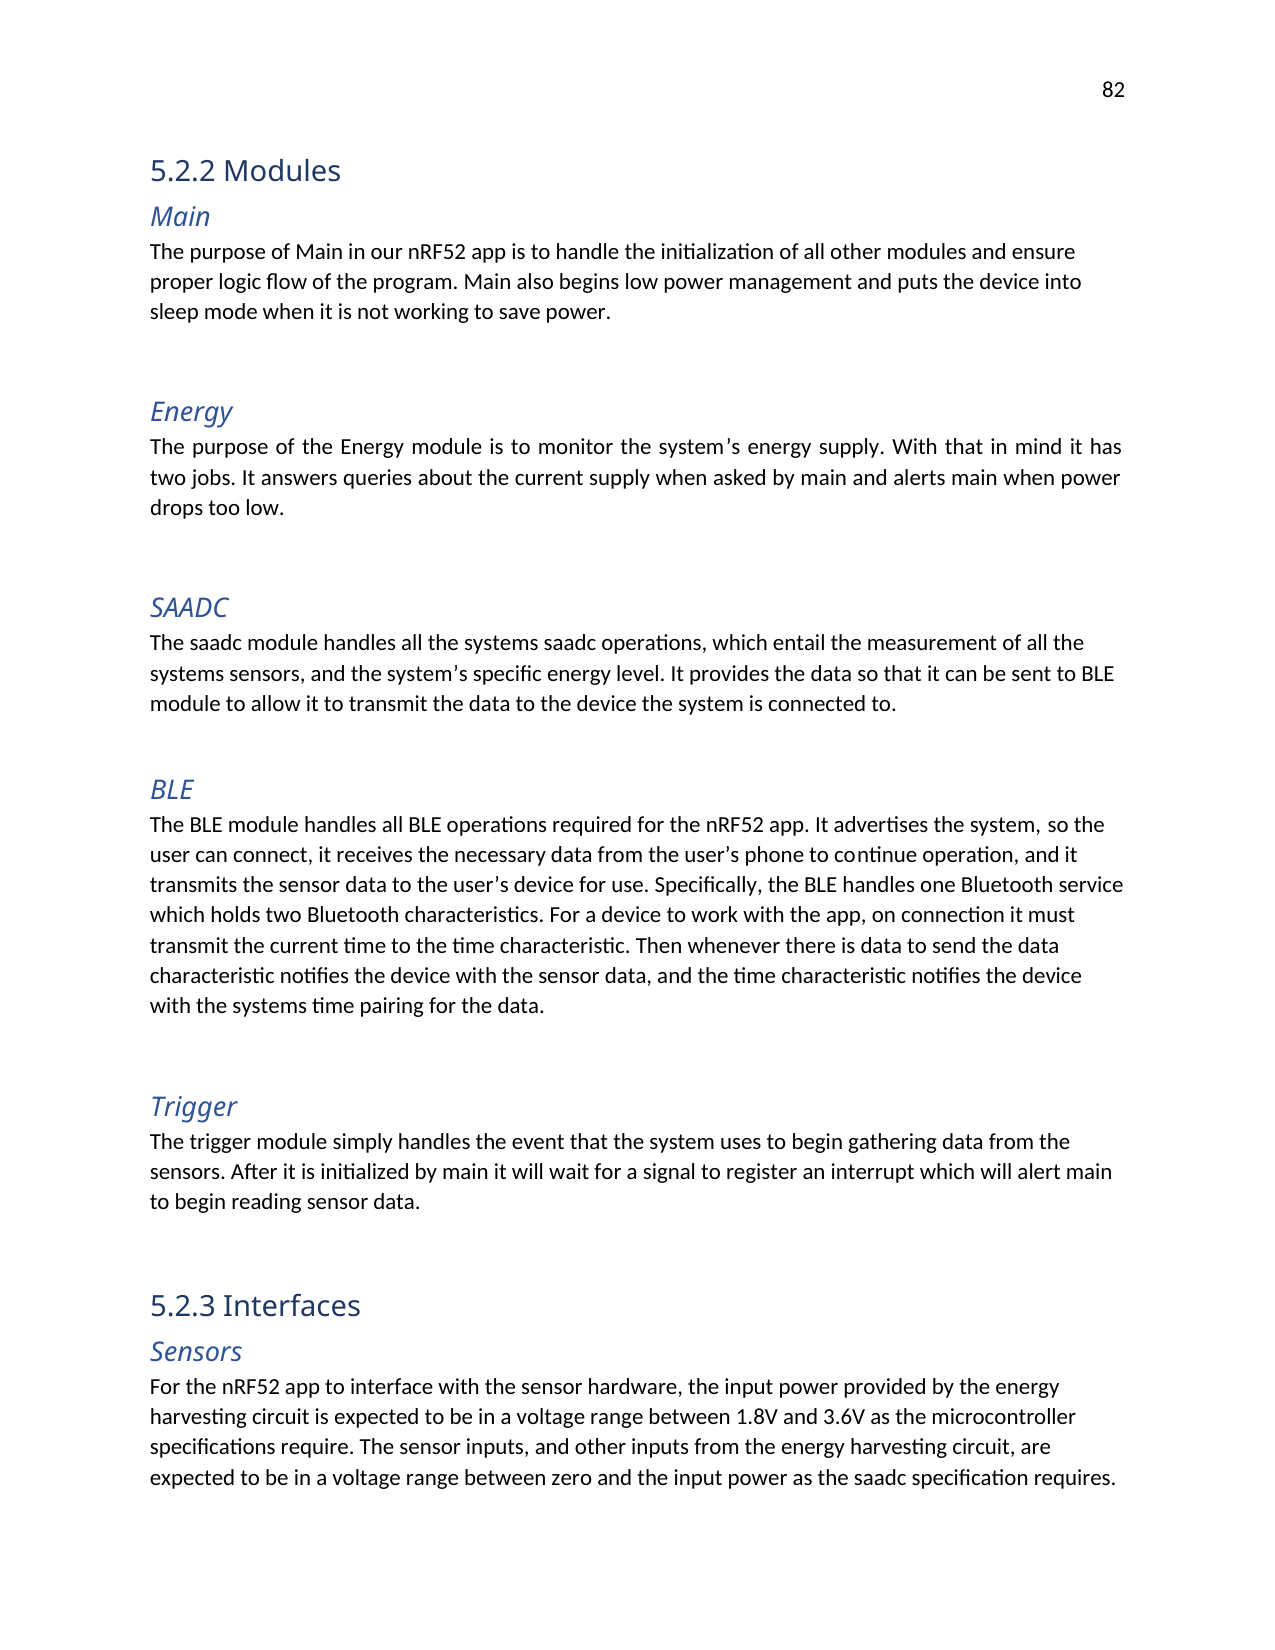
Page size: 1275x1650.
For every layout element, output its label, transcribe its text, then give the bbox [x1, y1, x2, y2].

subtitle Sensors [150, 1332, 1125, 1369]
text The purpose of the Energy module is to monitor the system’s energy supply. With that in mind it has two jobs. It answers queries about the current supply when asked by main and alerts main when power drops too low. [150, 432, 1123, 521]
text The purpose of Main in our nRF52 app is to handle the initialization of all other modules and ensure proper logic flow of the program. Main also begins low power management and puts the device into sleep mode when it is not working to save power. [149, 237, 1125, 325]
subtitle 5.2.3 Interfaces [150, 1285, 1125, 1325]
subtitle 5.2.2 Modules [150, 150, 1125, 190]
text For the nRF52 app to interface with the sensor hardware, the input power provided by the energy harvesting circuit is expected to be in a voltage range between 1.8V and 3.6V as the microcontroller specifications require. The sensor inputs, and other inputs from the energy harvesting circuit, are expected to be in a voltage range between zero and the input power as the saadc specification requires. [149, 1372, 1125, 1491]
subtitle Energy [150, 393, 1125, 429]
text The saadc module handles all the systems saadc operations, which entail the measurement of all the systems sensors, and the system’s specific energy level. It provides the data so that it can be sent to BLE module to allow it to transmit the data to the device the system is connected to. [149, 628, 1125, 717]
subtitle Main [150, 197, 1125, 234]
subtitle SAADC [150, 589, 1125, 626]
text The BLE module handles all BLE operations required for the nRF52 app. It advertises the system, so the user can connect, it receives the necessary data from the user’s phone to continue operation, and it transmits the sensor data to the user’s device for use. Specifically, the BLE handles one Bluetooth service which holds two Bluetooth characteristics. For a device to work with the app, on connection it must transmit the current time to the time characteristic. Then whenever there is data to send the data characteristic notifies the device with the sensor data, and the time characteristic notifies the device with the systems time pairing for the data. [149, 810, 1125, 1019]
subtitle BLE [150, 770, 1125, 807]
text The trigger module simply handles the event that the system uses to begin gathering data from the sensors. After it is initialized by main it will wait for a signal to register an interrupt which will alert main to begin reading sensor data. [149, 1127, 1125, 1215]
subtitle Trigger [150, 1087, 1125, 1124]
